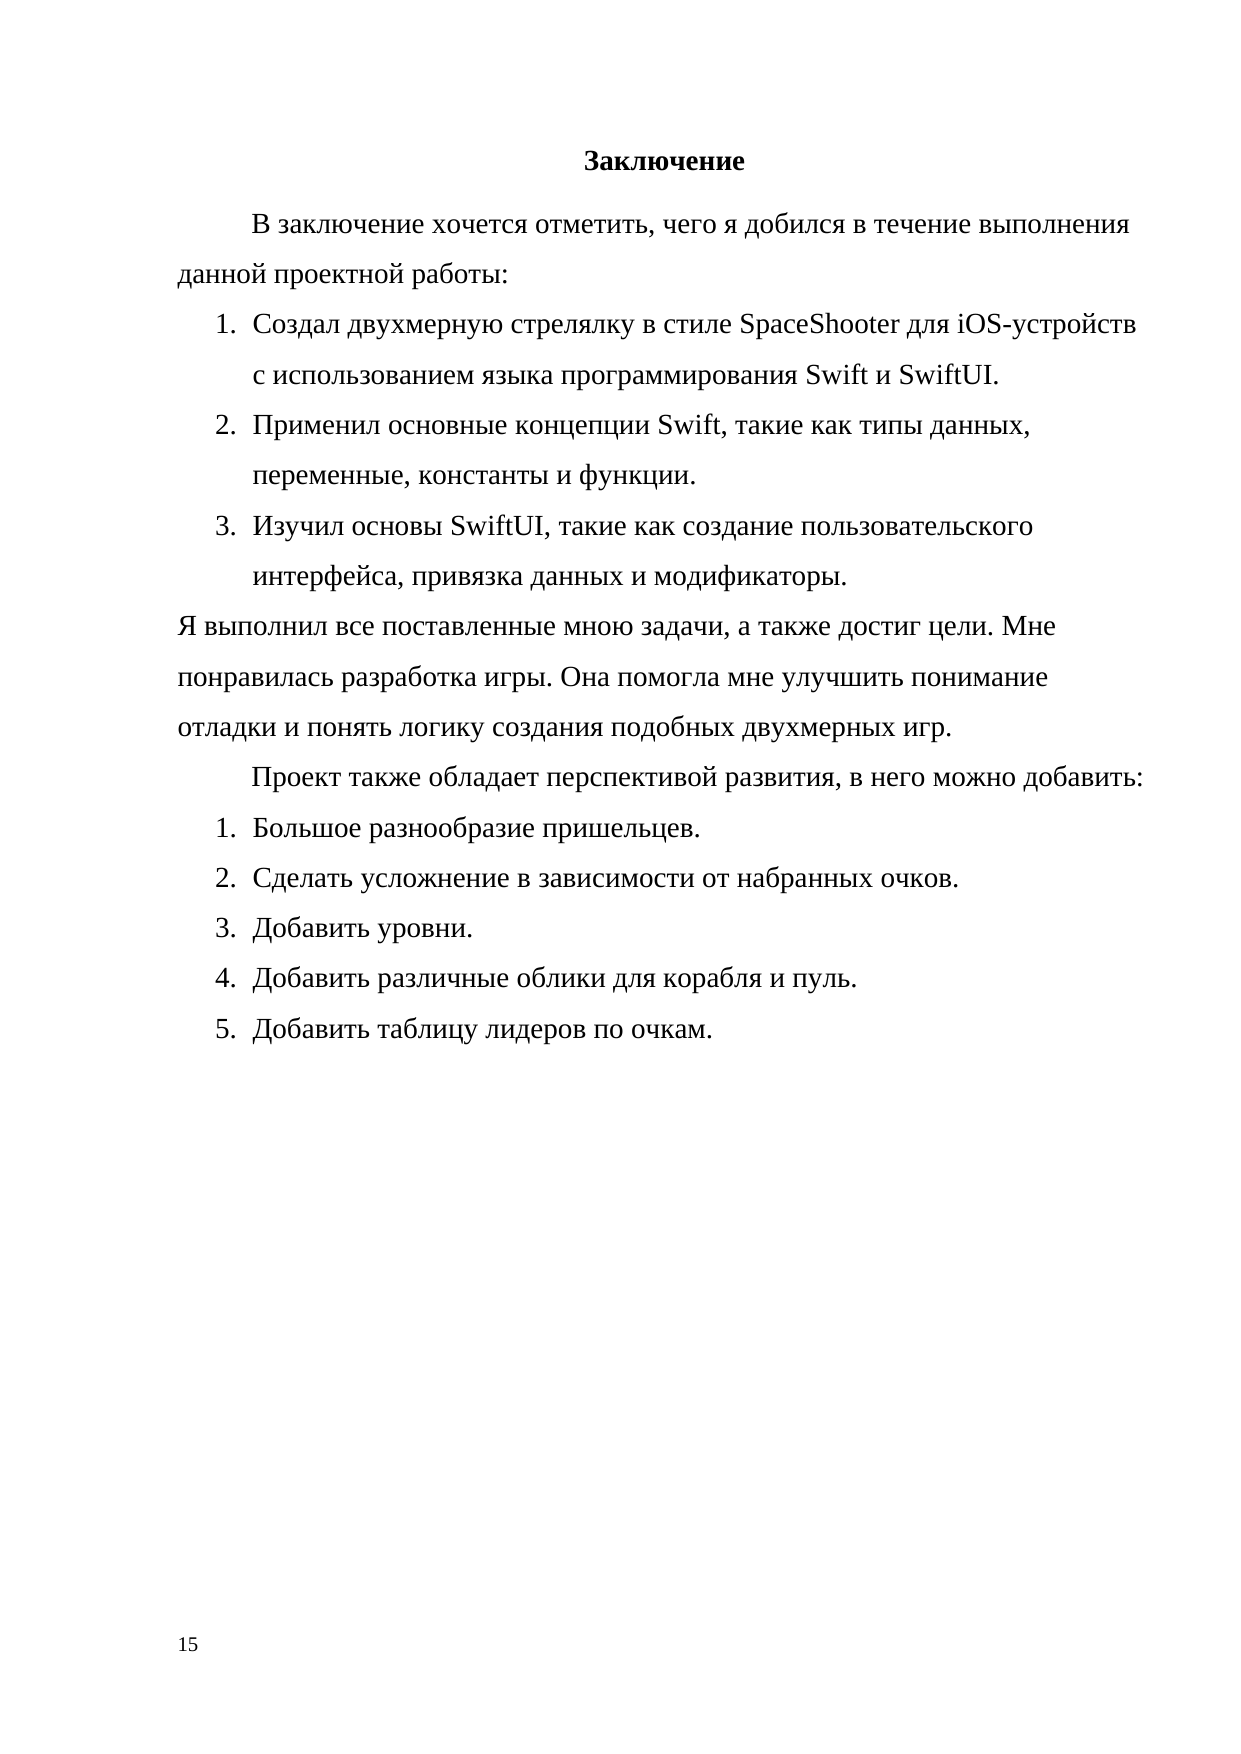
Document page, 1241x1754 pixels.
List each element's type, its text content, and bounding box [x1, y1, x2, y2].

list Изучил основы SwiftUI, такие как создание пользовательского интерфейса, привязка данных и модификаторы. [215, 508, 1152, 592]
text Проект также обладает перспективой развития, в него можно добавить: [177, 759, 1152, 793]
subtitle Заключение [177, 143, 1152, 177]
list Применил основные концепции Swift, такие как типы данных, переменные, константы и функции. [215, 407, 1152, 491]
list Добавить различные облики для корабля и пуль. [215, 961, 1152, 994]
text Я выполнил все поставленные мною задачи, а также достиг цели. Мне понравилась разработка игры. Она помогла мне улучшить понимание отладки и понять логику создания подобных двухмерных игр. [177, 608, 1152, 743]
list Сделать усложнение в зависимости от набранных очков. [215, 860, 1152, 893]
list Добавить таблицу лидеров по очкам. [215, 1011, 1152, 1044]
list Добавить уровни. [215, 910, 1152, 944]
list Создал двухмерную стрелялку в стиле SpaceShooter для iOS-устройств с использованием языка программирования Swift и SwiftUI. [215, 307, 1152, 390]
text В заключение хочется отметить, чего я добился в течение выполнения данной проектной работы: [177, 206, 1152, 290]
list Большое разнообразие пришельцев. [215, 810, 1152, 843]
